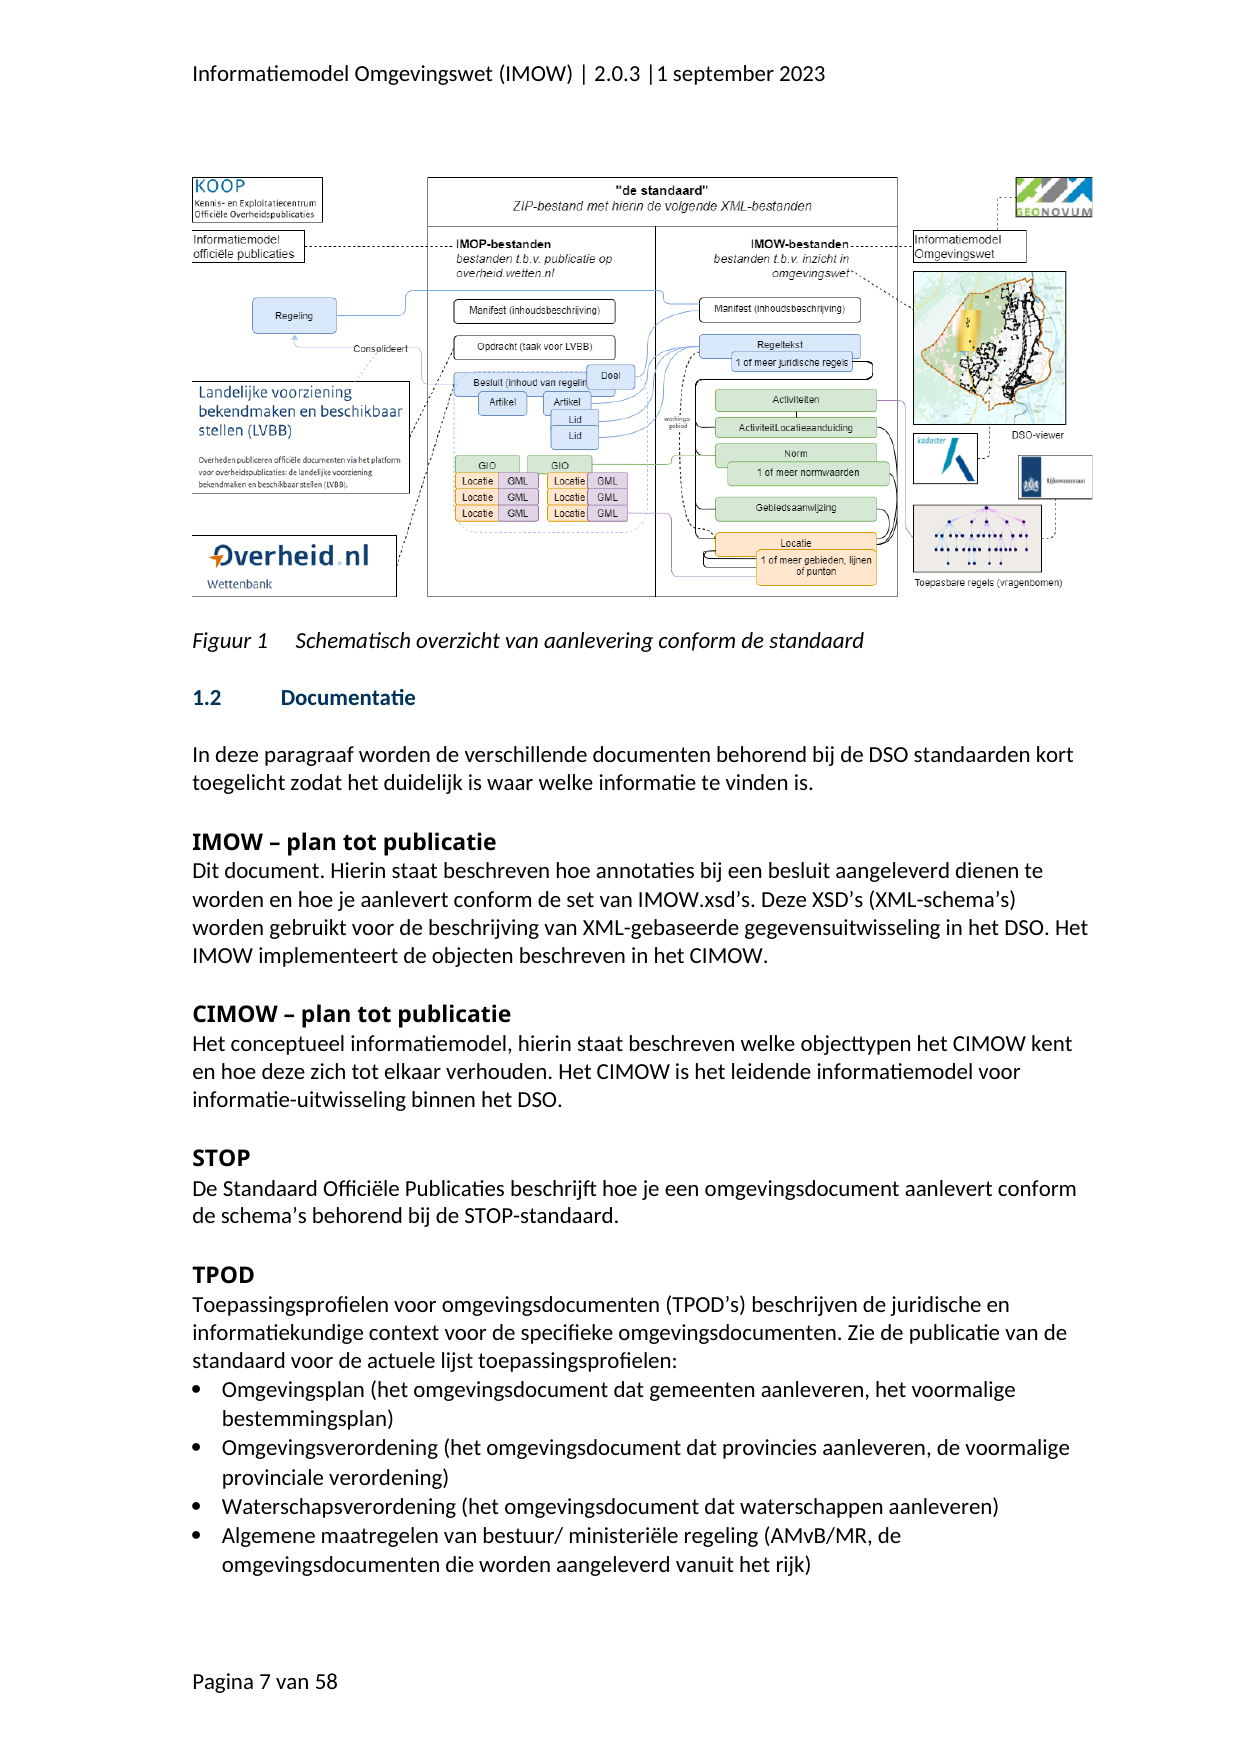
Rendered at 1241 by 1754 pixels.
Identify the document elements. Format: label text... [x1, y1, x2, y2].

text Omgevingsverordening (het omgevingsdocument dat provincies aanleveren, de voormalige provinciale verordening) [192, 1432, 1092, 1491]
subtitle IMOW – plan tot publicatie [192, 825, 1092, 857]
subtitle Documentatie [192, 683, 1092, 711]
subtitle TPOD [192, 1259, 1092, 1290]
text In deze paragraaf worden de verschillende documenten behorend bij de DSO standaarden kort toegelicht zodat het duidelijk is waar welke informatie te vinden is. [192, 740, 1092, 796]
text Omgevingsplan (het omgevingsdocument dat gemeenten aanleveren, het voormalige bestemmingsplan) [192, 1374, 1092, 1432]
text Algemene maatregelen van bestuur/ ministeriële regeling (AMvB/MR, de omgevingsdocumenten die worden aangeleverd vanuit het rijk) [192, 1520, 1092, 1578]
subtitle STOP [192, 1142, 1092, 1174]
text Dit document. Hierin staat beschreven hoe annotaties bij een besluit aangeleverd dienen te worden en hoe je aanlevert conform de set van IMOW.xsd’s. Deze XSD’s (XML-schema’s) worden gebruikt voor de beschrijving van XML-gebaseerde gegevensuitwisseling in het DSO. Het IMOW implementeert de objecten beschreven in het CIMOW. [192, 857, 1092, 969]
text Waterschapsverordening (het omgevingsdocument dat waterschappen aanleveren) [192, 1491, 1092, 1520]
subtitle CIMOW – plan tot publicatie [192, 998, 1092, 1029]
text De Standaard Officiële Publicaties beschrijft hoe je een omgevingsdocument aanlevert conform de schema’s behorend bij de STOP-standaard. [192, 1174, 1092, 1230]
picture [192, 177, 1093, 597]
text Het conceptueel informatiemodel, hierin staat beschreven welke objecttypen het CIMOW kent en hoe deze zich tot elkaar verhouden. Het CIMOW is het leidende informatiemodel voor informatie-uitwisseling binnen het DSO. [192, 1029, 1092, 1113]
text Schematisch overzicht van aanlevering conform de standaard [192, 626, 1092, 654]
text Toepassingsprofielen voor omgevingsdocumenten (TPOD’s) beschrijven de juridische en informatiekundige context voor de specifieke omgevingsdocumenten. Zie de publicatie van de standaard voor de actuele lijst toepassingsprofielen: [192, 1290, 1092, 1374]
